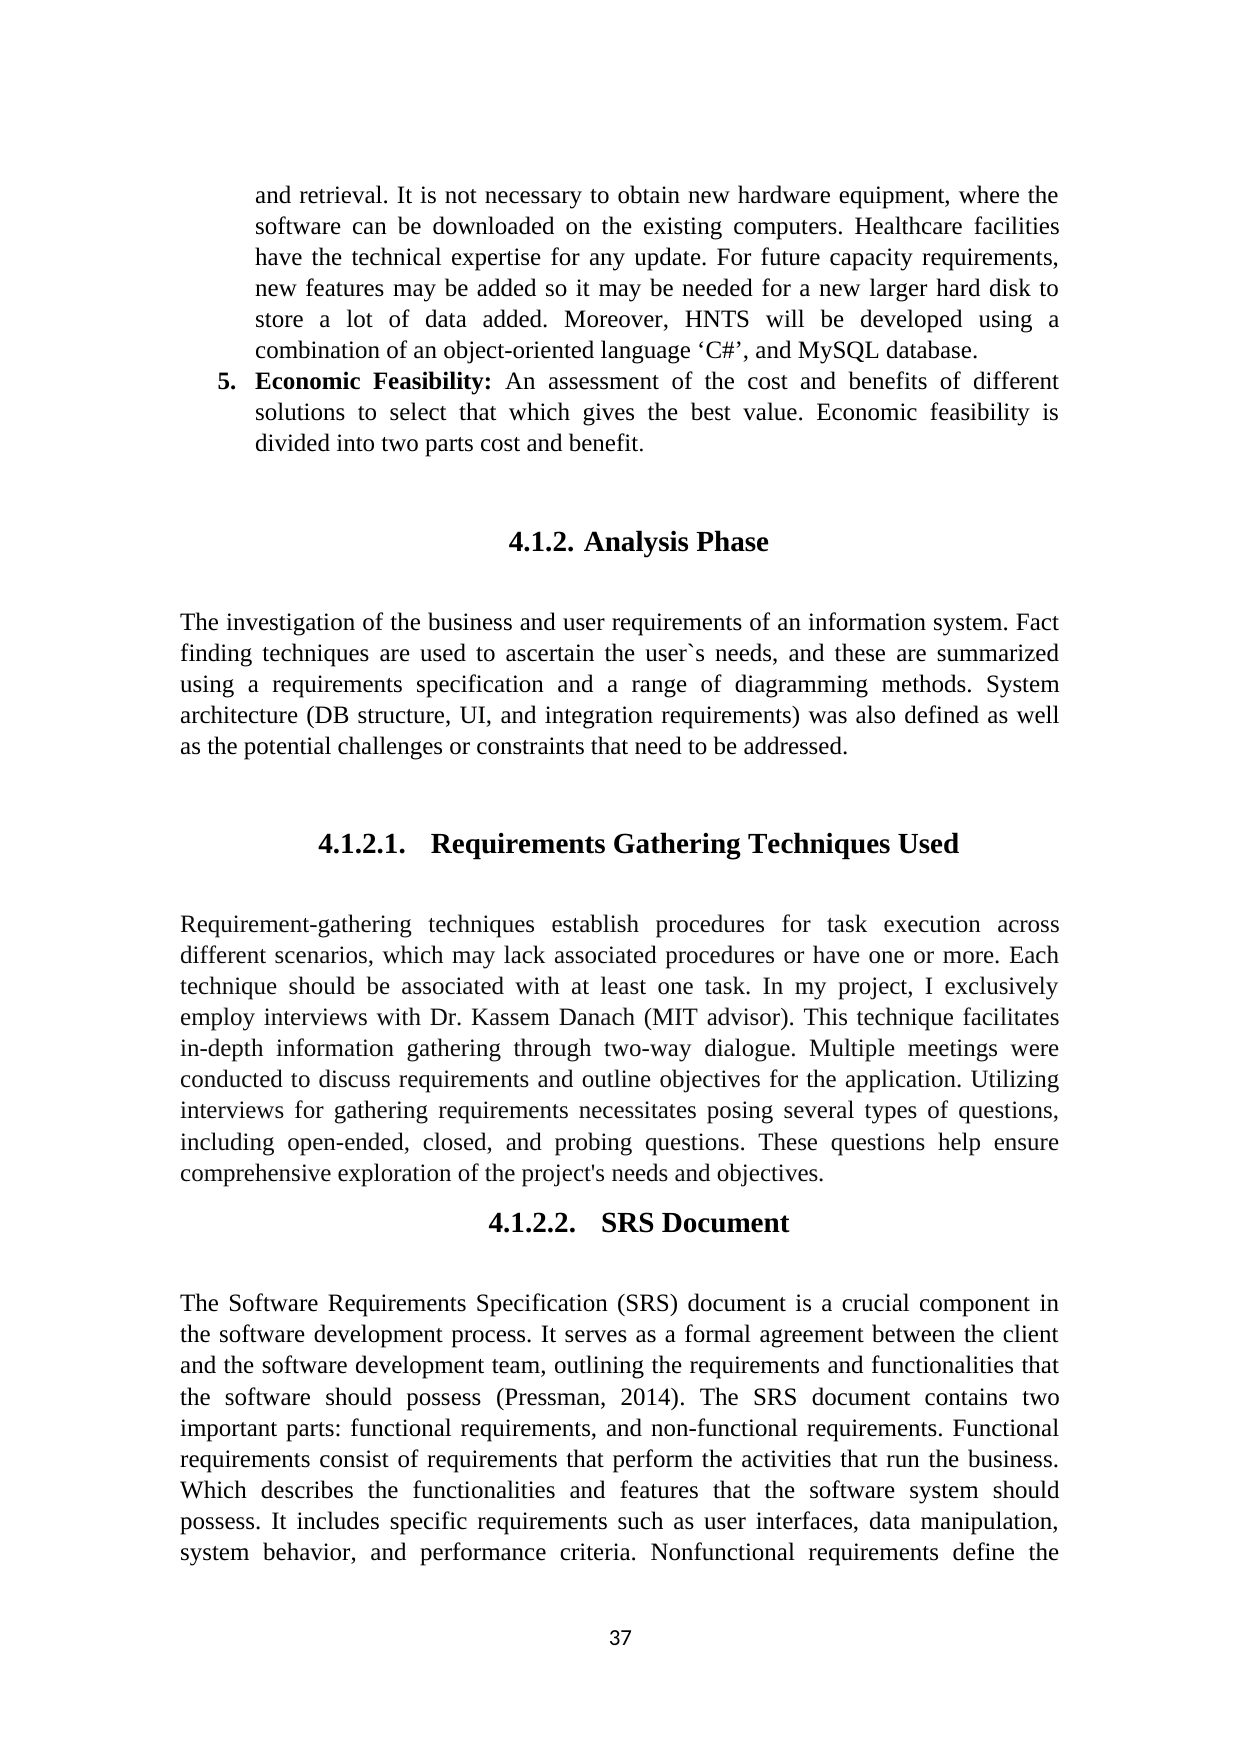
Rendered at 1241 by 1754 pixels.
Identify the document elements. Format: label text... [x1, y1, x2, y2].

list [217, 180, 1060, 364]
subtitle Analysis Phase [217, 524, 1060, 557]
subtitle SRS Document [217, 1205, 1060, 1239]
text The investigation of the business and user requirements of an information system. Fact finding techniques are used to ascertain the user`s needs, and these are summarized using a requirements specification and a range of diagramming methods. System architecture (DB structure, UI, and integration requirements) was also defined as well as the potential challenges or constraints that need to be addressed. [180, 607, 1060, 760]
subtitle Requirements Gathering Techniques Used [217, 826, 1060, 860]
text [180, 1288, 1060, 1566]
list Economic Feasibility: An assessment of the cost and benefits of different solutions to select that which gives the best value. Economic feasibility is divided into two parts cost and benefit. [217, 366, 1060, 457]
